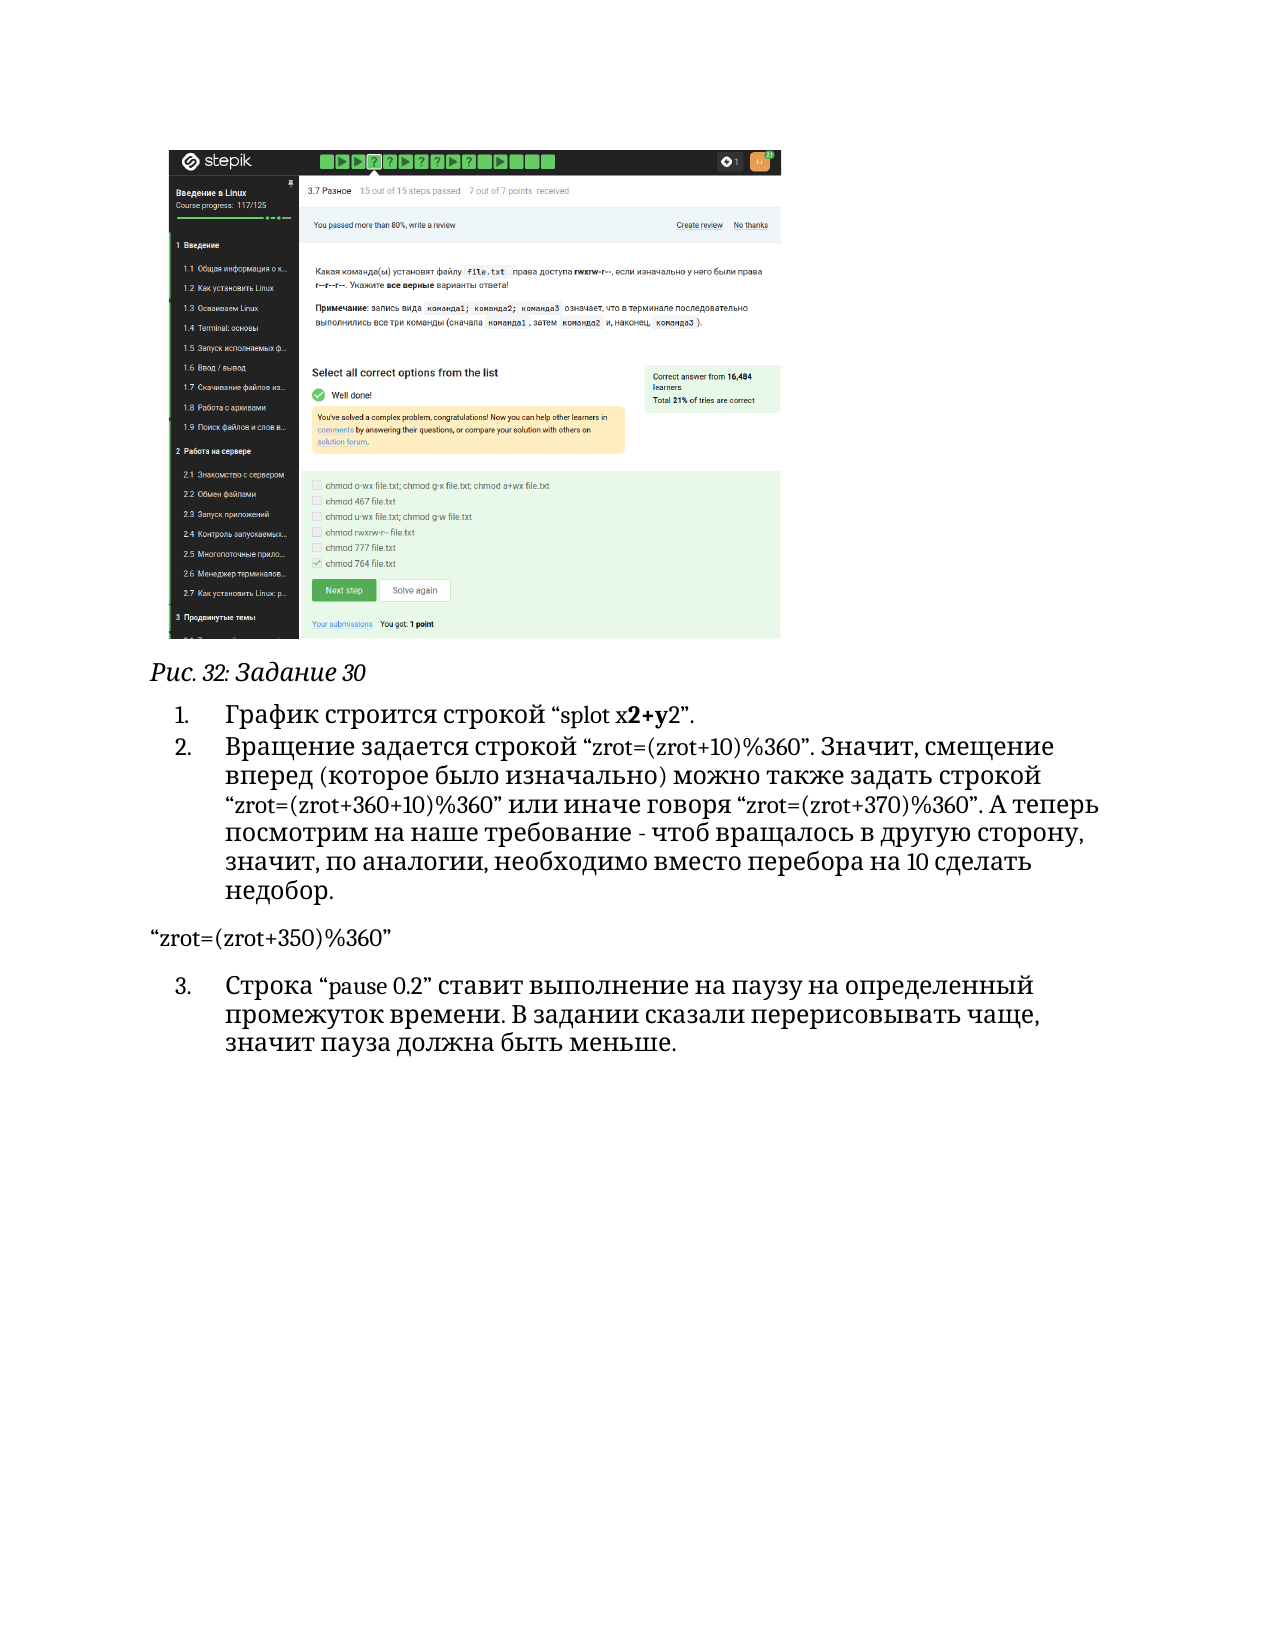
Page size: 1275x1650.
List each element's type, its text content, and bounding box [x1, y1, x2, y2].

text Рис. 32: Задание 30 [150, 659, 1125, 688]
text “zrot=(zrot+350)%360” [150, 924, 1125, 953]
list Вращение задается строкой “zrot=(zrot+10)%360”. Значит, смещение вперед (которое было изначально) можно также задать строкой “zrot=(zrot+360+10)%360” или иначе говоря “zrot=(zrot+370)%360”. А теперь посмотрим на наше требование - чтоб вращалось в другую сторону, значит, по аналогии, необходимо вместо перебора на 10 сделать недобор. [175, 733, 1125, 906]
list График строится строкой “splot x2+y2”. [175, 701, 1125, 729]
list Строка “pause 0.2” ставит выполнение на паузу на определенный промежуток времени. В задании сказали перерисовывать чаще, значит пауза должна быть меньше. [175, 972, 1125, 1058]
picture [168, 150, 782, 639]
